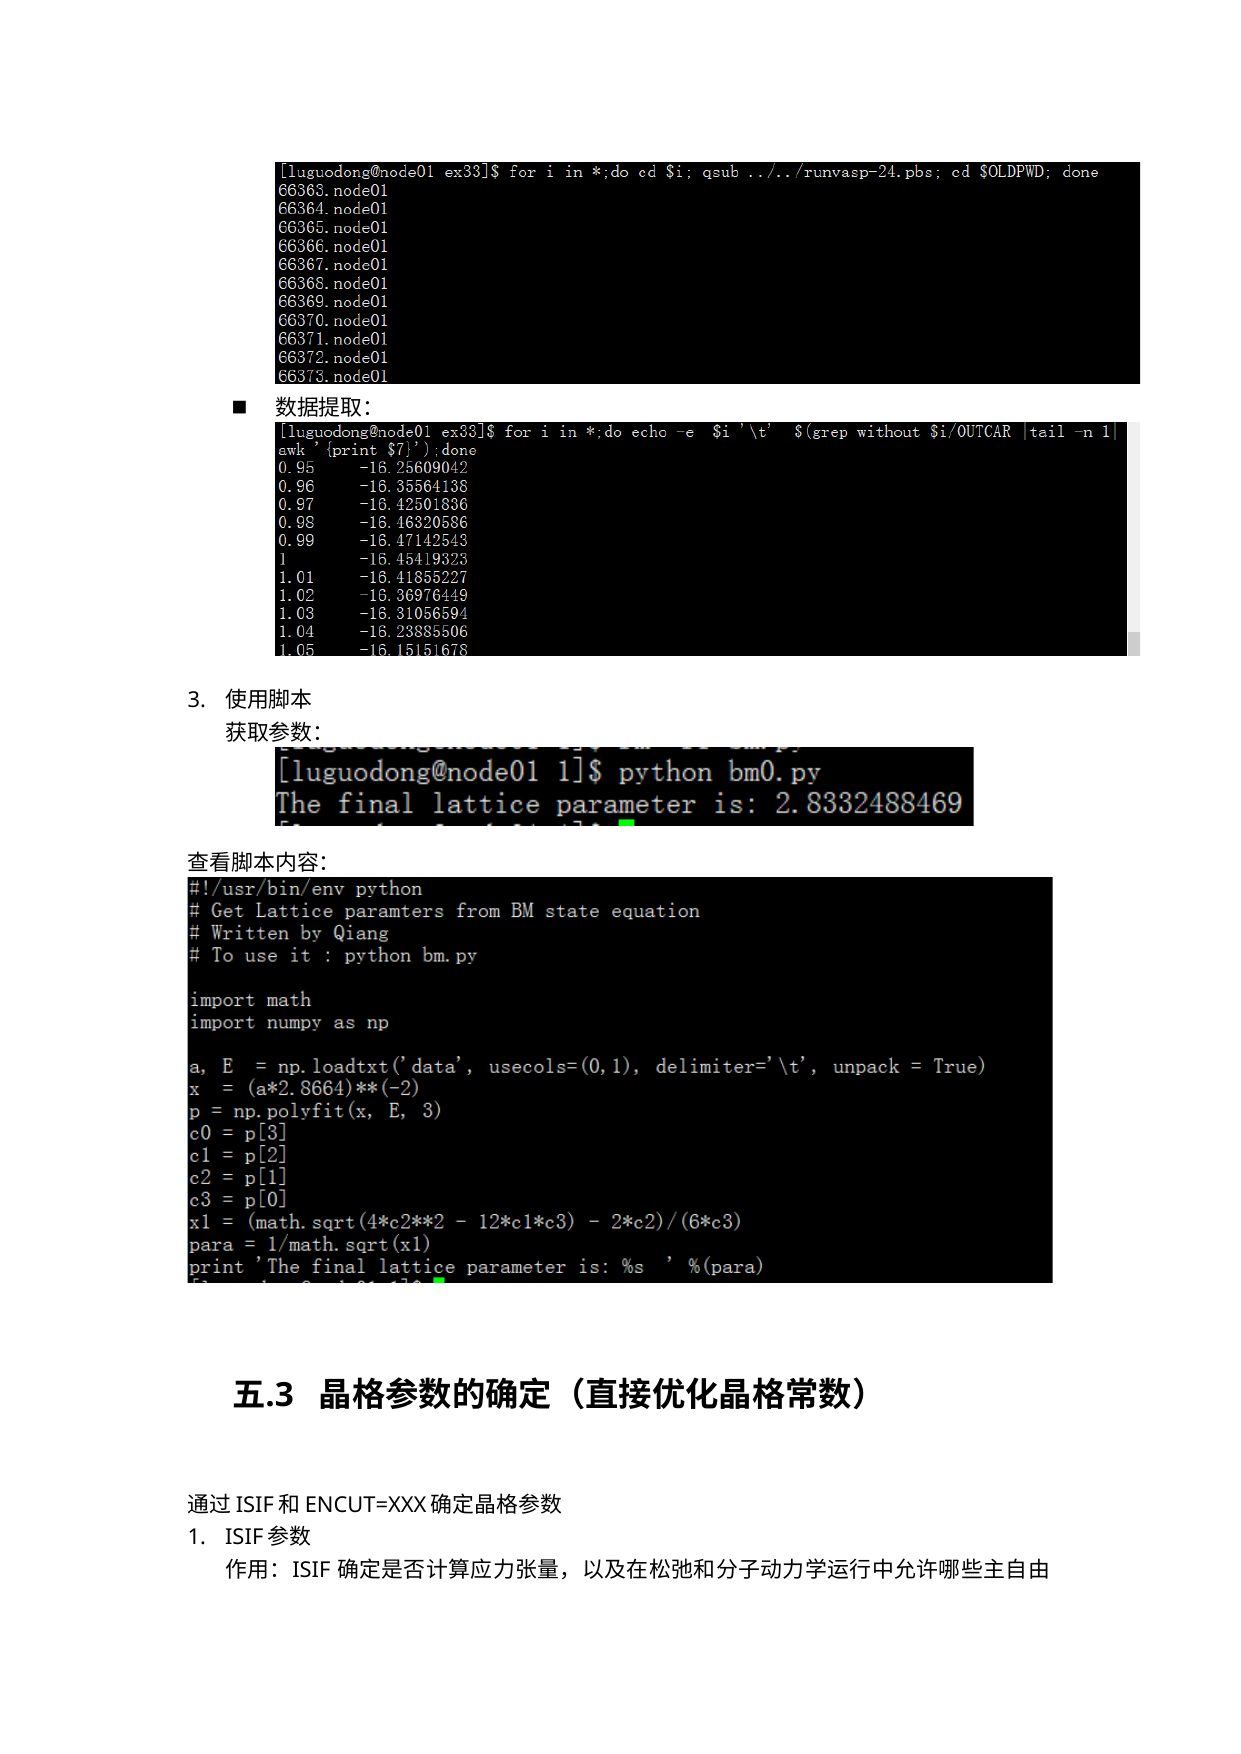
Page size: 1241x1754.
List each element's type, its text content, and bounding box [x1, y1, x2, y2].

text 查看脚本内容： [187, 844, 1053, 877]
text 通过ISIF和ENCUT=XXX确定晶格参数 [187, 1486, 1053, 1519]
list 获取参数： [225, 714, 1053, 747]
list 使用脚本 [187, 682, 1053, 714]
list 数据提取： [231, 389, 1053, 422]
subtitle 晶格参数的确定（直接优化晶格常数） [232, 1359, 1053, 1424]
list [225, 1551, 1053, 1584]
list ISIF参数 [187, 1519, 1053, 1551]
